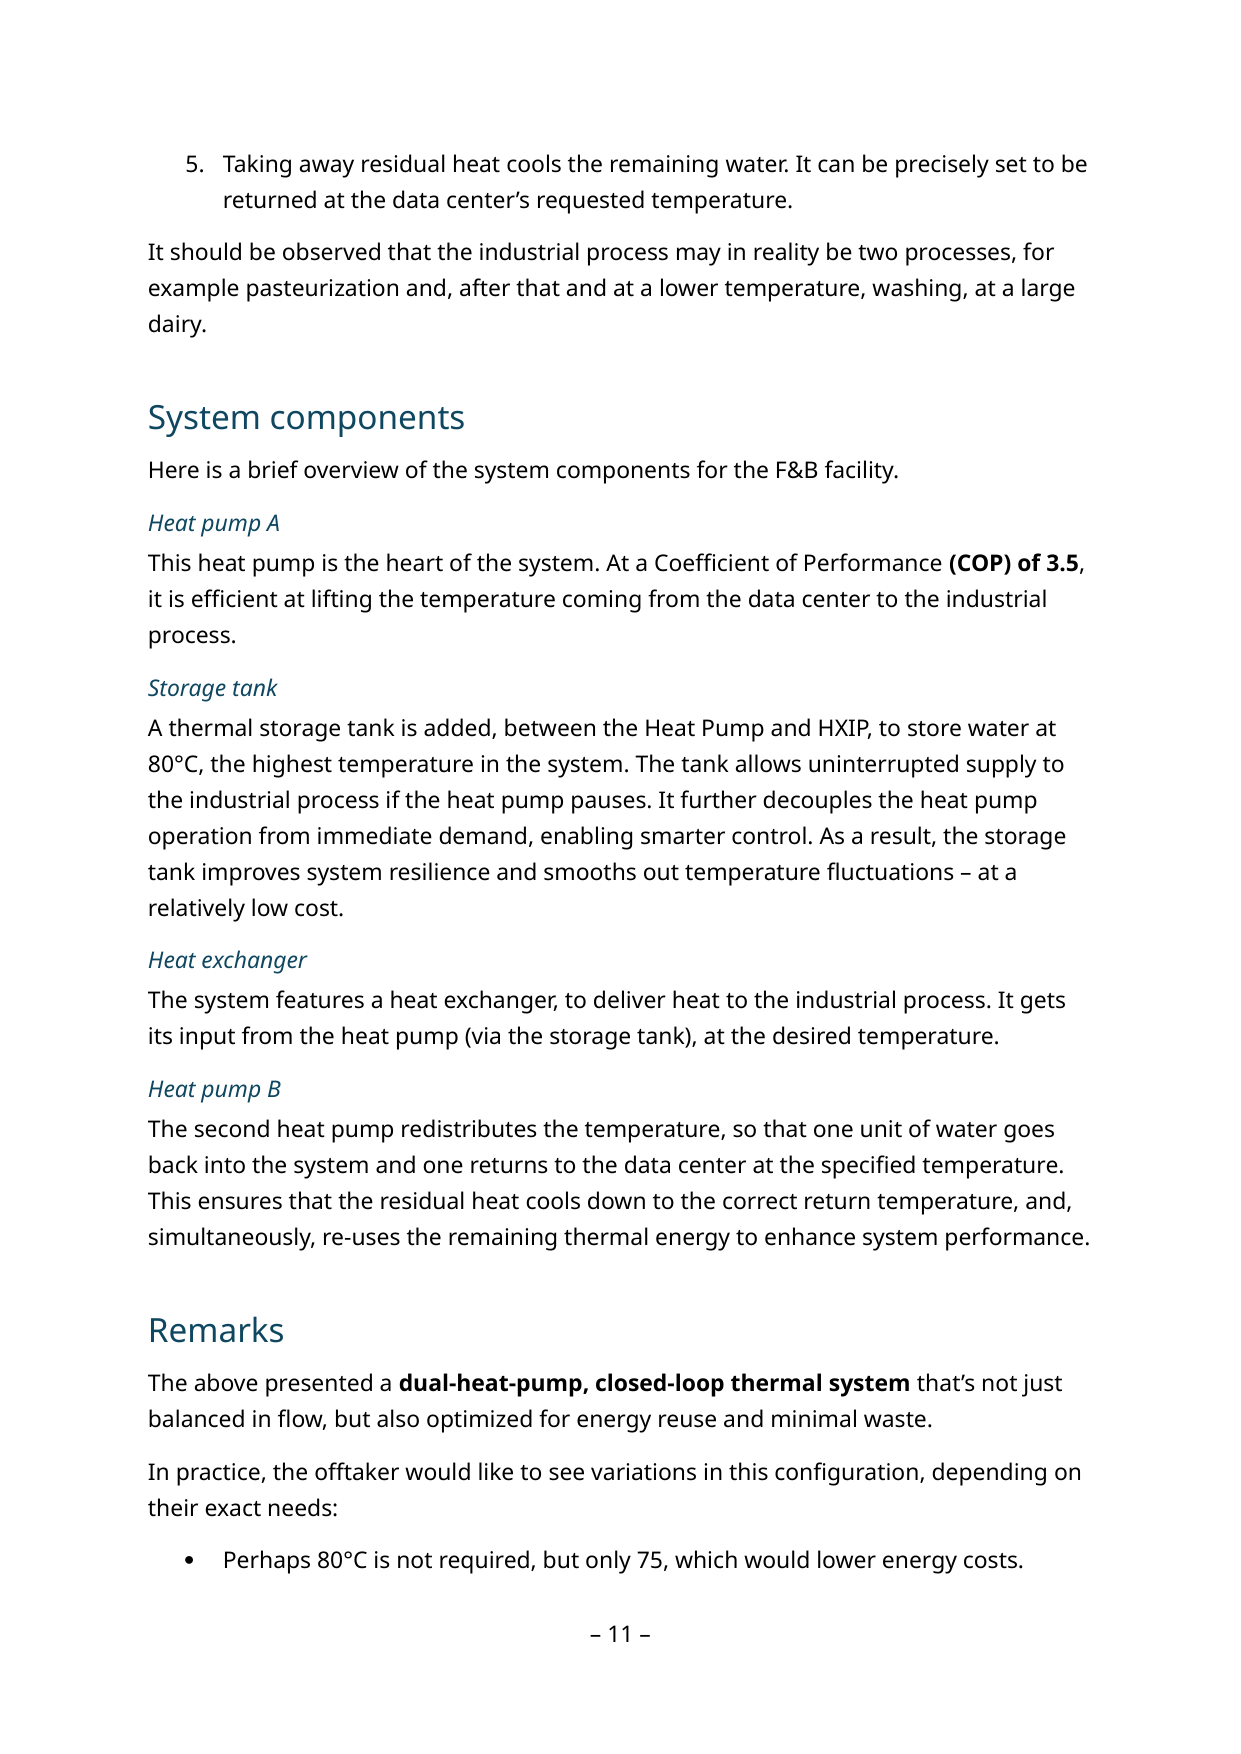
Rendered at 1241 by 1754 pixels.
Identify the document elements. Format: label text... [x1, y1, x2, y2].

text Here is a brief overview of the system components for the F&B facility. [148, 454, 1093, 486]
text A thermal storage tank is added, between the Heat Pump and HXIP, to store water at 80°C, the highest temperature in the system. The tank allows uninterrupted supply to the industrial process if the heat pump pauses. It further decouples the heat pump operation from immediate demand, enabling smarter control. As a result, the storage tank improves system resilience and smooths out temperature fluctuations – at a relatively low cost. [148, 712, 1093, 923]
text The above presented a dual-heat-pump, closed-loop thermal system that’s not just balanced in flow, but also optimized for energy reuse and minimal waste. [148, 1367, 1093, 1434]
subtitle System components [148, 394, 1093, 439]
subtitle Heat pump A [148, 507, 1093, 538]
text This heat pump is the heart of the system. At a Coefficient of Performance (COP) of 3.5, it is efficient at lifting the temperature coming from the data center to the industrial process. [148, 547, 1093, 650]
text The second heat pump redistributes the temperature, so that one unit of water goes back into the system and one returns to the data center at the specified temperature. This ensures that the residual heat cools down to the correct return temperature, and, simultaneously, re-uses the remaining thermal energy to enhance system performance. [148, 1113, 1093, 1252]
list Taking away residual heat cools the remaining water. It can be precisely set to be returned at the data center’s requested temperature. [185, 148, 1093, 215]
text It should be observed that the industrial process may in reality be two processes, for example pasteurization and, after that and at a lower temperature, washing, at a large dairy. [148, 236, 1093, 339]
text In practice, the offtaker would like to see variations in this configuration, depending on their exact needs: [148, 1456, 1093, 1523]
subtitle Heat exchanger [148, 944, 1093, 975]
subtitle Storage tank [148, 672, 1093, 703]
subtitle Remarks [148, 1307, 1093, 1352]
list Perhaps 80°C is not required, but only 75, which would lower energy costs. [185, 1544, 1093, 1575]
text The system features a heat exchanger, to deliver heat to the industrial process. It gets its input from the heat pump (via the storage tank), at the desired temperature. [148, 984, 1093, 1051]
subtitle Heat pump B [148, 1073, 1093, 1104]
